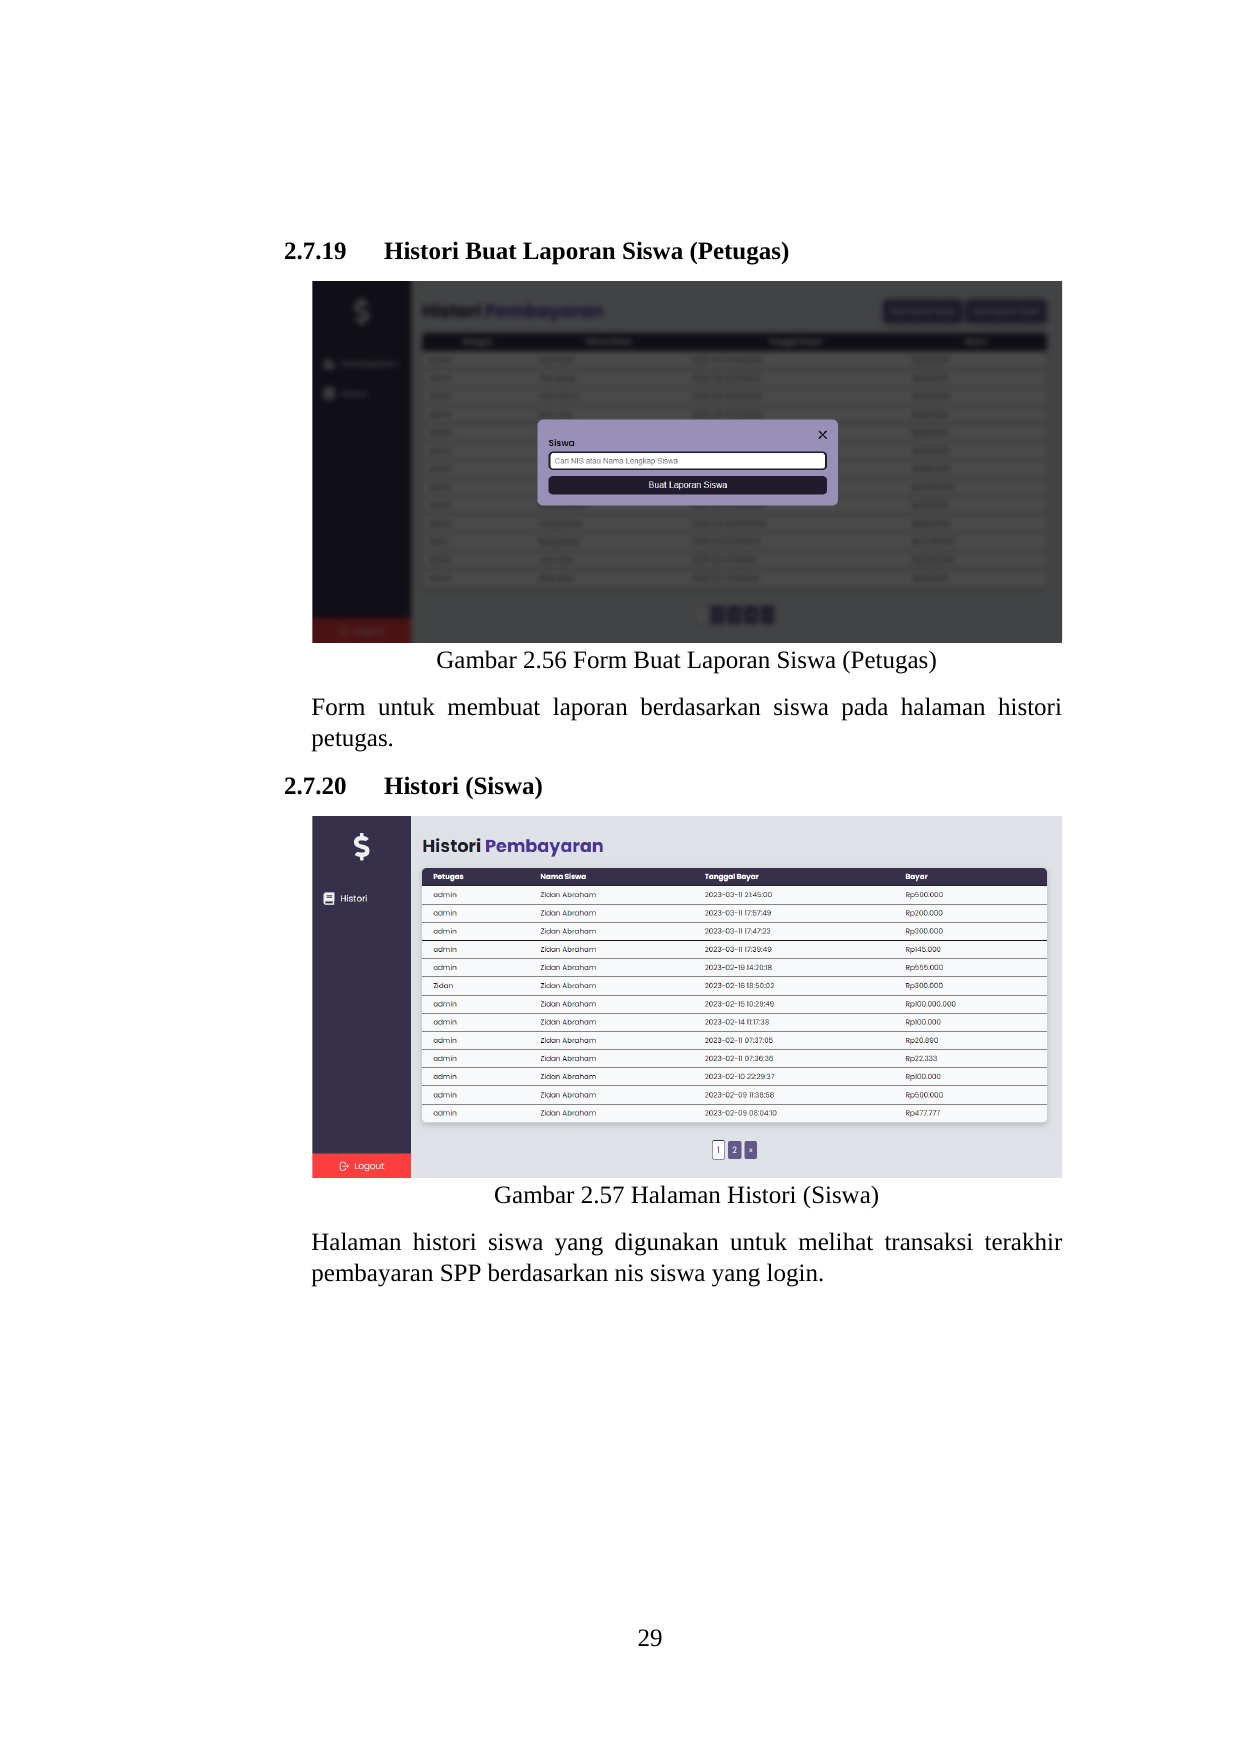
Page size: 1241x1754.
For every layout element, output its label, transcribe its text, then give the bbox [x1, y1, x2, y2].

subtitle Histori (Siswa) [346, 771, 1063, 800]
text Form untuk membuat laporan berdasarkan siswa pada halaman histori petugas. [311, 692, 1063, 752]
picture [312, 816, 1063, 1178]
picture [312, 281, 1063, 643]
text Halaman histori siswa yang digunakan untuk melihat transaksi terakhir pembayaran SPP berdasarkan nis siswa yang login. [311, 1227, 1063, 1287]
text Gambar 2.56 Form Buat Laporan Siswa (Petugas) [310, 645, 1063, 673]
text Gambar 2.57 Halaman Histori (Siswa) [310, 1180, 1063, 1208]
subtitle Histori Buat Laporan Siswa (Petugas) [346, 236, 1063, 265]
